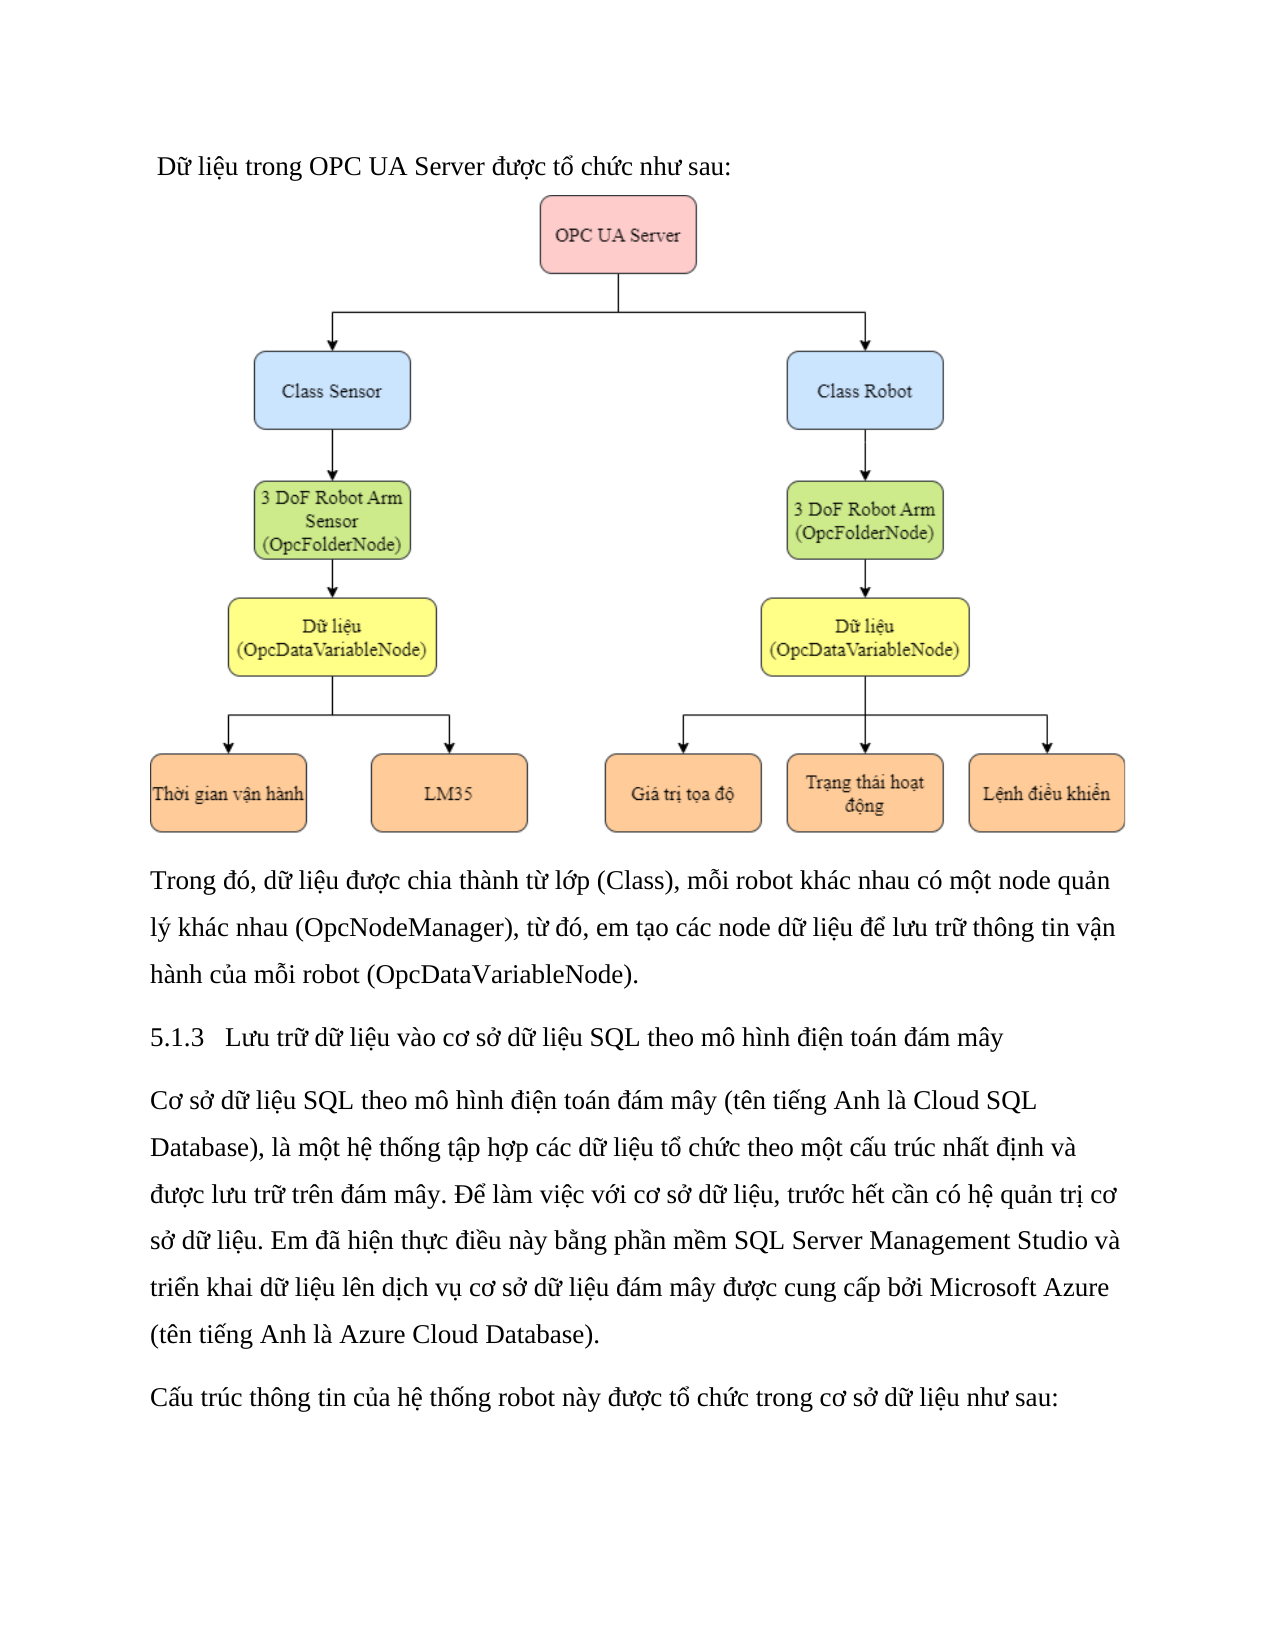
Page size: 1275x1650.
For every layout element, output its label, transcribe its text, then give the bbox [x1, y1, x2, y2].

picture [150, 195, 1125, 834]
text 5.1.3 Lưu trữ dữ liệu vào cơ sở dữ liệu SQL theo mô hình điện toán đám mây [150, 1021, 1125, 1052]
text Cơ sở dữ liệu SQL theo mô hình điện toán đám mây (tên tiếng Anh là Cloud SQL Database), là một hệ thống tập hợp các dữ liệu tổ chức theo một cấu trúc nhất định và được lưu trữ trên đám mây. Để làm việc với cơ sở dữ liệu, trước hết cần có hệ quản trị cơ sở dữ liệu. Em đã hiện thực điều này bằng phần mềm SQL Server Management Studio và triển khai dữ liệu lên dịch vụ cơ sở dữ liệu đám mây được cung cấp bởi Microsoft Azure (tên tiếng Anh là Azure Cloud Database). [150, 1084, 1125, 1349]
text Cấu trúc thông tin của hệ thống robot này được tổ chức trong cơ sở dữ liệu như sau: [150, 1381, 1125, 1412]
text Trong đó, dữ liệu được chia thành từ lớp (Class), mỗi robot khác nhau có một node quản lý khác nhau (OpcNodeManager), từ đó, em tạo các node dữ liệu để lưu trữ thông tin vận hành của mỗi robot (OpcDataVariableNode). [150, 864, 1125, 989]
text Dữ liệu trong OPC UA Server được tổ chức như sau: [150, 150, 1125, 195]
